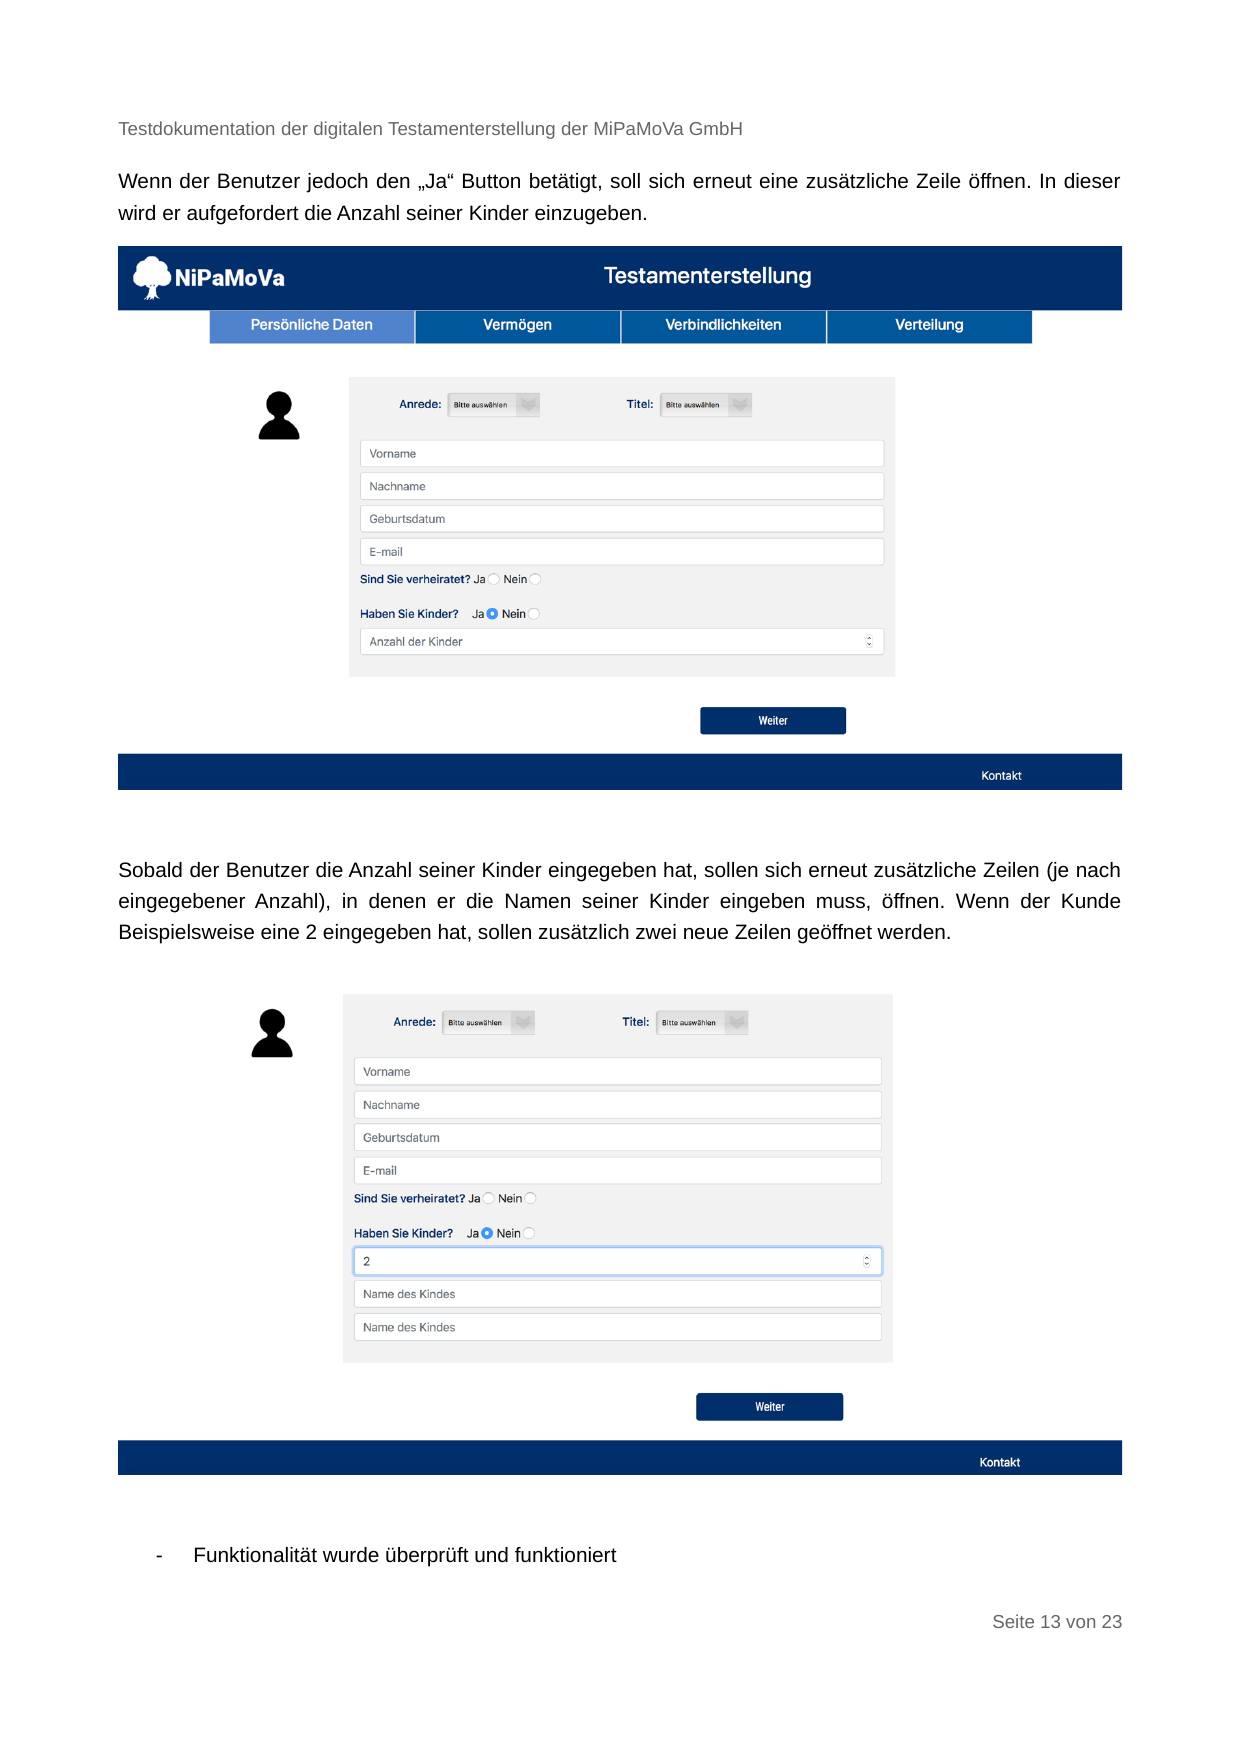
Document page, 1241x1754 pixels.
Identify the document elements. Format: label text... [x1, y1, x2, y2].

picture [118, 246, 1123, 790]
picture [118, 965, 1123, 1475]
list Funktionalität wurde überprüft und funktioniert [156, 1543, 1122, 1567]
text Wenn der Benutzer jedoch den „Ja“ Button betätigt, soll sich erneut eine zusätzliche Zeile öffnen. In dieser wird er aufgefordert die Anzahl seiner Kinder einzugeben. [118, 169, 1122, 224]
text Sobald der Benutzer die Anzahl seiner Kinder eingegeben hat, sollen sich erneut zusätzliche Zeilen (je nach eingegebener Anzahl), in denen er die Namen seiner Kinder eingeben muss, öffnen. Wenn der Kunde Beispielsweise eine 2 eingegeben hat, sollen zusätzlich zwei neue Zeilen geöffnet werden. [118, 858, 1122, 944]
